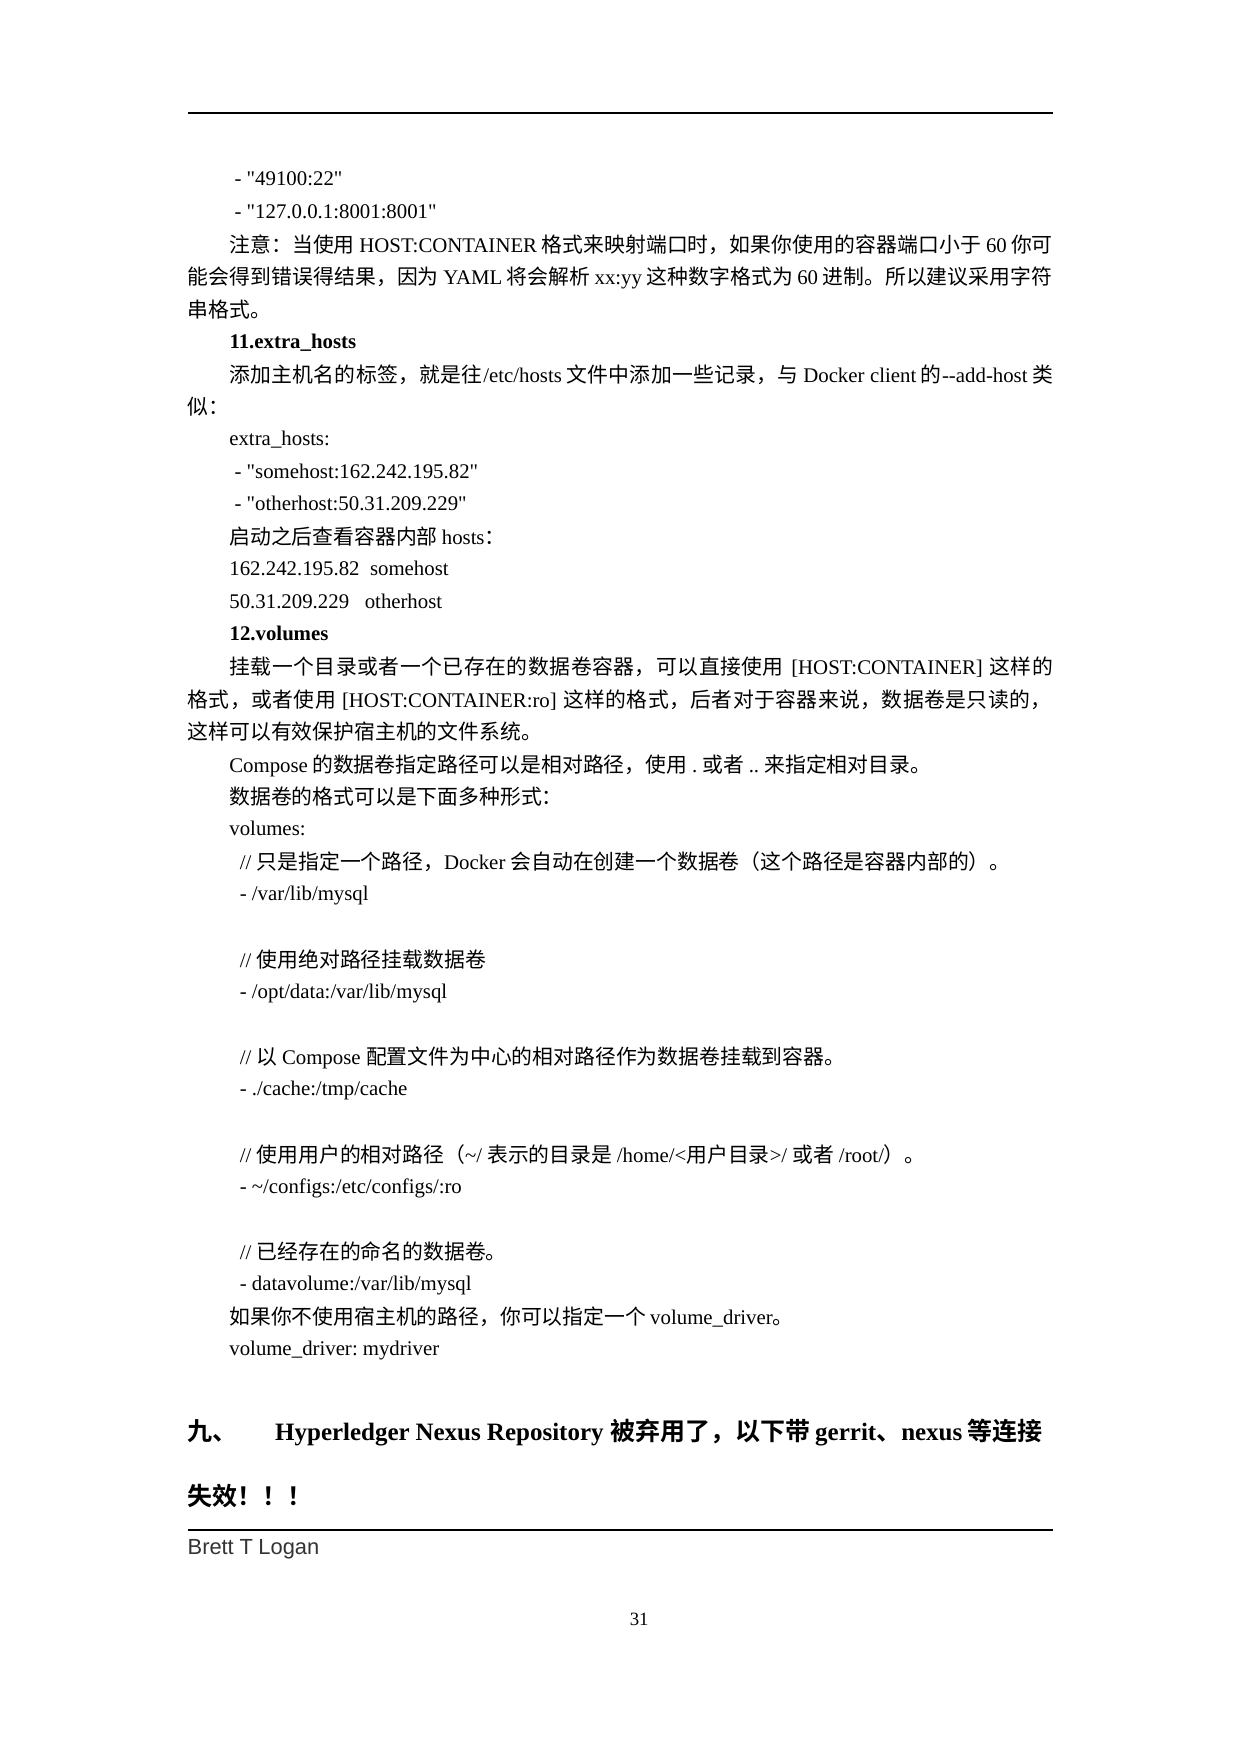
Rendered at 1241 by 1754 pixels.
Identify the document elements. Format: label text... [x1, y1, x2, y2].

text - ./cache:/tmp/cache [187, 1072, 1053, 1104]
text - "otherhost:50.31.209.229" [187, 487, 1053, 519]
text volumes: [187, 812, 1053, 844]
text 50.31.209.229 otherhost [187, 584, 1053, 617]
text extra_hosts: [187, 422, 1053, 454]
text 12.volumes [187, 617, 1053, 649]
text 11.extra_hosts [187, 324, 1053, 357]
text // 已经存在的命名的数据卷。 [187, 1234, 1053, 1267]
text // 使用绝对路径挂载数据卷 [187, 942, 1053, 974]
text 如果你不使用宿主机的路径，你可以指定一个volume_driver。 [187, 1299, 1053, 1332]
text // 以 Compose 配置文件为中心的相对路径作为数据卷挂载到容器。 [187, 1039, 1053, 1072]
text // 只是指定一个路径，Docker 会自动在创建一个数据卷（这个路径是容器内部的）。 [187, 844, 1053, 877]
text 添加主机名的标签，就是往/etc/hosts文件中添加一些记录，与Docker client的--add-host类似： [187, 357, 1053, 422]
text - "127.0.0.1:8001:8001" [187, 194, 1053, 227]
text - /var/lib/mysql [187, 877, 1053, 909]
text - ~/configs:/etc/configs/:ro [187, 1169, 1053, 1202]
text - /opt/data:/var/lib/mysql [187, 974, 1053, 1007]
text Compose的数据卷指定路径可以是相对路径，使用 . 或者 .. 来指定相对目录。 [187, 747, 1053, 779]
text - datavolume:/var/lib/mysql [187, 1267, 1053, 1299]
subtitle Hyperledger Nexus Repository 被弃用了，以下带gerrit、nexus等连接失效！！！ [187, 1397, 1053, 1531]
text // 使用用户的相对路径（~/ 表示的目录是 /home/<用户目录>/ 或者 /root/）。 [187, 1137, 1053, 1169]
text 启动之后查看容器内部hosts： [187, 519, 1053, 552]
text 挂载一个目录或者一个已存在的数据卷容器，可以直接使用 [HOST:CONTAINER] 这样的格式，或者使用 [HOST:CONTAINER:ro] 这样的格式，后者对于容器来说，数据卷是只读的，这样可以有效保护宿主机的文件系统。 [187, 649, 1053, 747]
text 注意：当使用HOST:CONTAINER格式来映射端口时，如果你使用的容器端口小于60你可能会得到错误得结果，因为YAML将会解析xx:yy这种数字格式为60进制。所以建议采用字符串格式。 [187, 227, 1053, 324]
text volume_driver: mydriver [187, 1332, 1053, 1364]
text Brett T Logan [187, 1531, 1053, 1563]
text - "somehost:162.242.195.82" [187, 454, 1053, 487]
text - "49100:22" [187, 162, 1053, 194]
text 162.242.195.82 somehost [187, 552, 1053, 584]
text 数据卷的格式可以是下面多种形式： [187, 779, 1053, 812]
